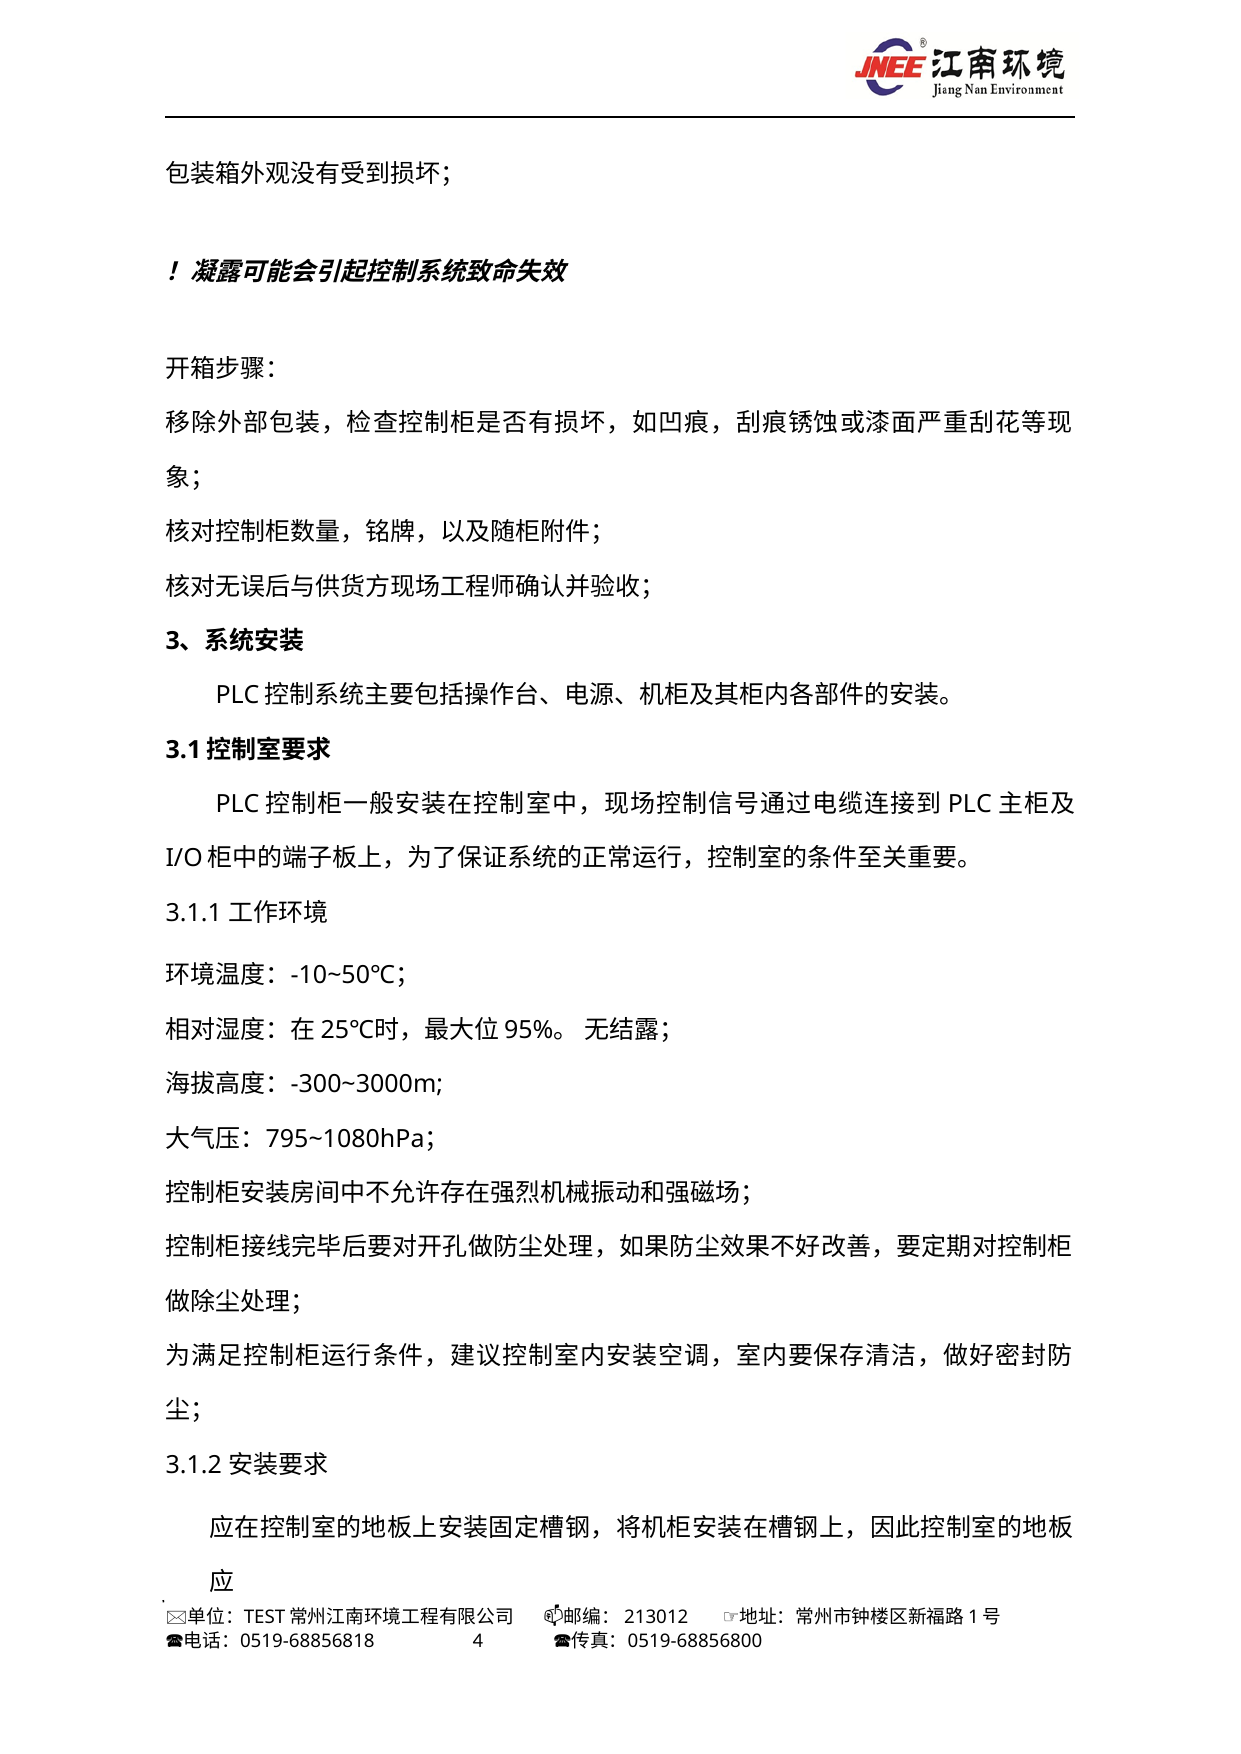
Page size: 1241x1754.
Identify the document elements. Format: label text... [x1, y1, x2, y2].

text PLC控制系统主要包括操作台、电源、机柜及其柜内各部件的安装。 [165, 675, 1075, 711]
text 开箱步骤： [165, 348, 1075, 385]
text 为满足控制柜运行条件，建议控制室内安装空调，室内要保存清洁，做好密封防尘； [165, 1336, 1075, 1426]
picture [845, 32, 1080, 99]
text 3.1.2 安装要求 [165, 1444, 1075, 1481]
text 大气压：795~1080hPa； [165, 1118, 1075, 1154]
text 核对控制柜数量，铭牌，以及随柜附件； [165, 512, 1075, 548]
text 环境温度：-10~50℃； [165, 955, 1075, 991]
text ！凝露可能会引起控制系统致命失效 [165, 251, 1075, 287]
text 3.1控制室要求 [165, 729, 1075, 765]
text 3、系统安装 [165, 620, 1075, 657]
text PLC控制柜一般安装在控制室中，现场控制信号通过电缆连接到PLC主柜及I/O柜中的端子板上，为了保证系统的正常运行，控制室的条件至关重要。 [165, 783, 1075, 874]
text 包装箱外观没有受到损坏； [165, 153, 1075, 190]
text 3.1.1 工作环境 [165, 892, 1075, 928]
text 相对湿度：在25℃时，最大位95%。 无结露； [165, 1009, 1075, 1046]
text 应在控制室的地板上安装固定槽钢，将机柜安装在槽钢上，因此控制室的地板应 [209, 1507, 1075, 1598]
text 控制柜安装房间中不允许存在强烈机械振动和强磁场； [165, 1172, 1075, 1209]
text 海拔高度：-300~3000m; [165, 1064, 1075, 1100]
text 控制柜接线完毕后要对开孔做防尘处理，如果防尘效果不好改善，要定期对控制柜做除尘处理； [165, 1227, 1075, 1317]
text 核对无误后与供货方现场工程师确认并验收； [165, 566, 1075, 602]
text 移除外部包装，检查控制柜是否有损坏，如凹痕，刮痕锈蚀或漆面严重刮花等现象； [165, 403, 1075, 493]
